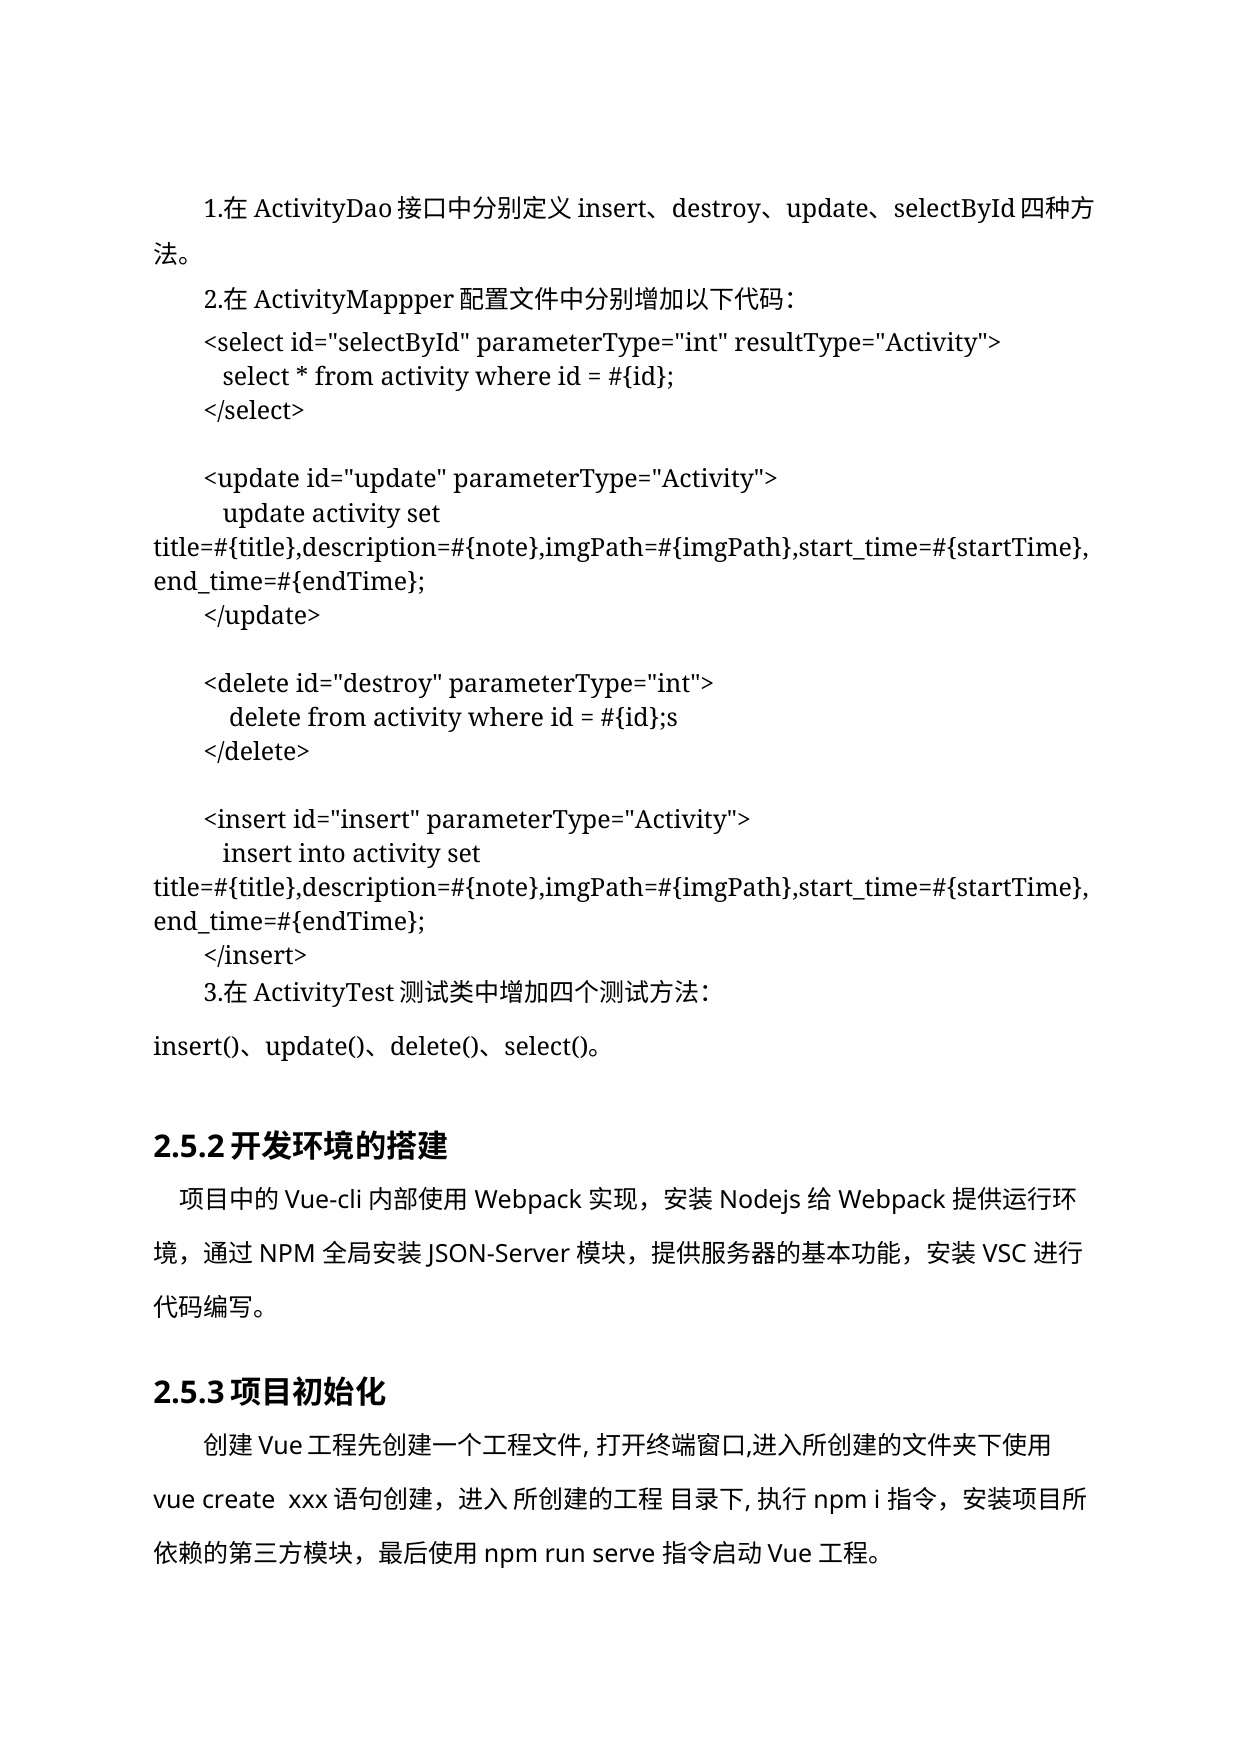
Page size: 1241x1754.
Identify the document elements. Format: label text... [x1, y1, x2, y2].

text delete from activity where id = #{id};s [153, 699, 1098, 734]
text 3.在ActivityTest测试类中增加四个测试方法：insert()、update()、delete()、select()。 [153, 972, 1098, 1063]
text </delete> [153, 734, 1098, 768]
text <insert id="insert" parameterType="Activity"> [153, 802, 1098, 836]
text update activity set title=#{title},description=#{note},imgPath=#{imgPath},start_time=#{startTime},end_time=#{endTime}; [153, 495, 1098, 597]
text 1.在ActivityDao接口中分别定义insert、destroy、update、selectById四种方法。 [153, 189, 1098, 271]
text <update id="update" parameterType="Activity"> [153, 461, 1098, 495]
subtitle 开发环境的搭建 [153, 1121, 1098, 1167]
text </select> [153, 393, 1098, 427]
text insert into activity set title=#{title},description=#{note},imgPath=#{imgPath},start_time=#{startTime},end_time=#{endTime}; [153, 836, 1098, 938]
text 2.在ActivityMappper配置文件中分别增加以下代码： [153, 279, 1098, 316]
text <select id="selectById" parameterType="int" resultType="Activity"> [153, 325, 1098, 359]
text </insert> [153, 938, 1098, 972]
text <delete id="destroy" parameterType="int"> [153, 666, 1098, 699]
subtitle 项目初始化 [153, 1367, 1098, 1413]
text 创建Vue工程先创建一个工程文件, 打开终端窗口,进入所创建的文件夹下使用vue create xxx语句创建，进入 所创建的工程 目录下, 执行 npm i 指令，安装项目所依赖的第三方模块，最后使用 npm run serve 指令启动 Vue 工程。 [153, 1425, 1098, 1570]
text 项目中的 Vue-cli 内部使用 Webpack 实现，安装 Nodejs 给 Webpack 提供运行环境，通过 NPM 全局安装 JSON-Server 模块，提供服务器的基本功能，安装 VSC 进行代码编写。 [153, 1179, 1098, 1324]
text select * from activity where id = #{id}; [153, 359, 1098, 393]
text </update> [153, 597, 1098, 631]
